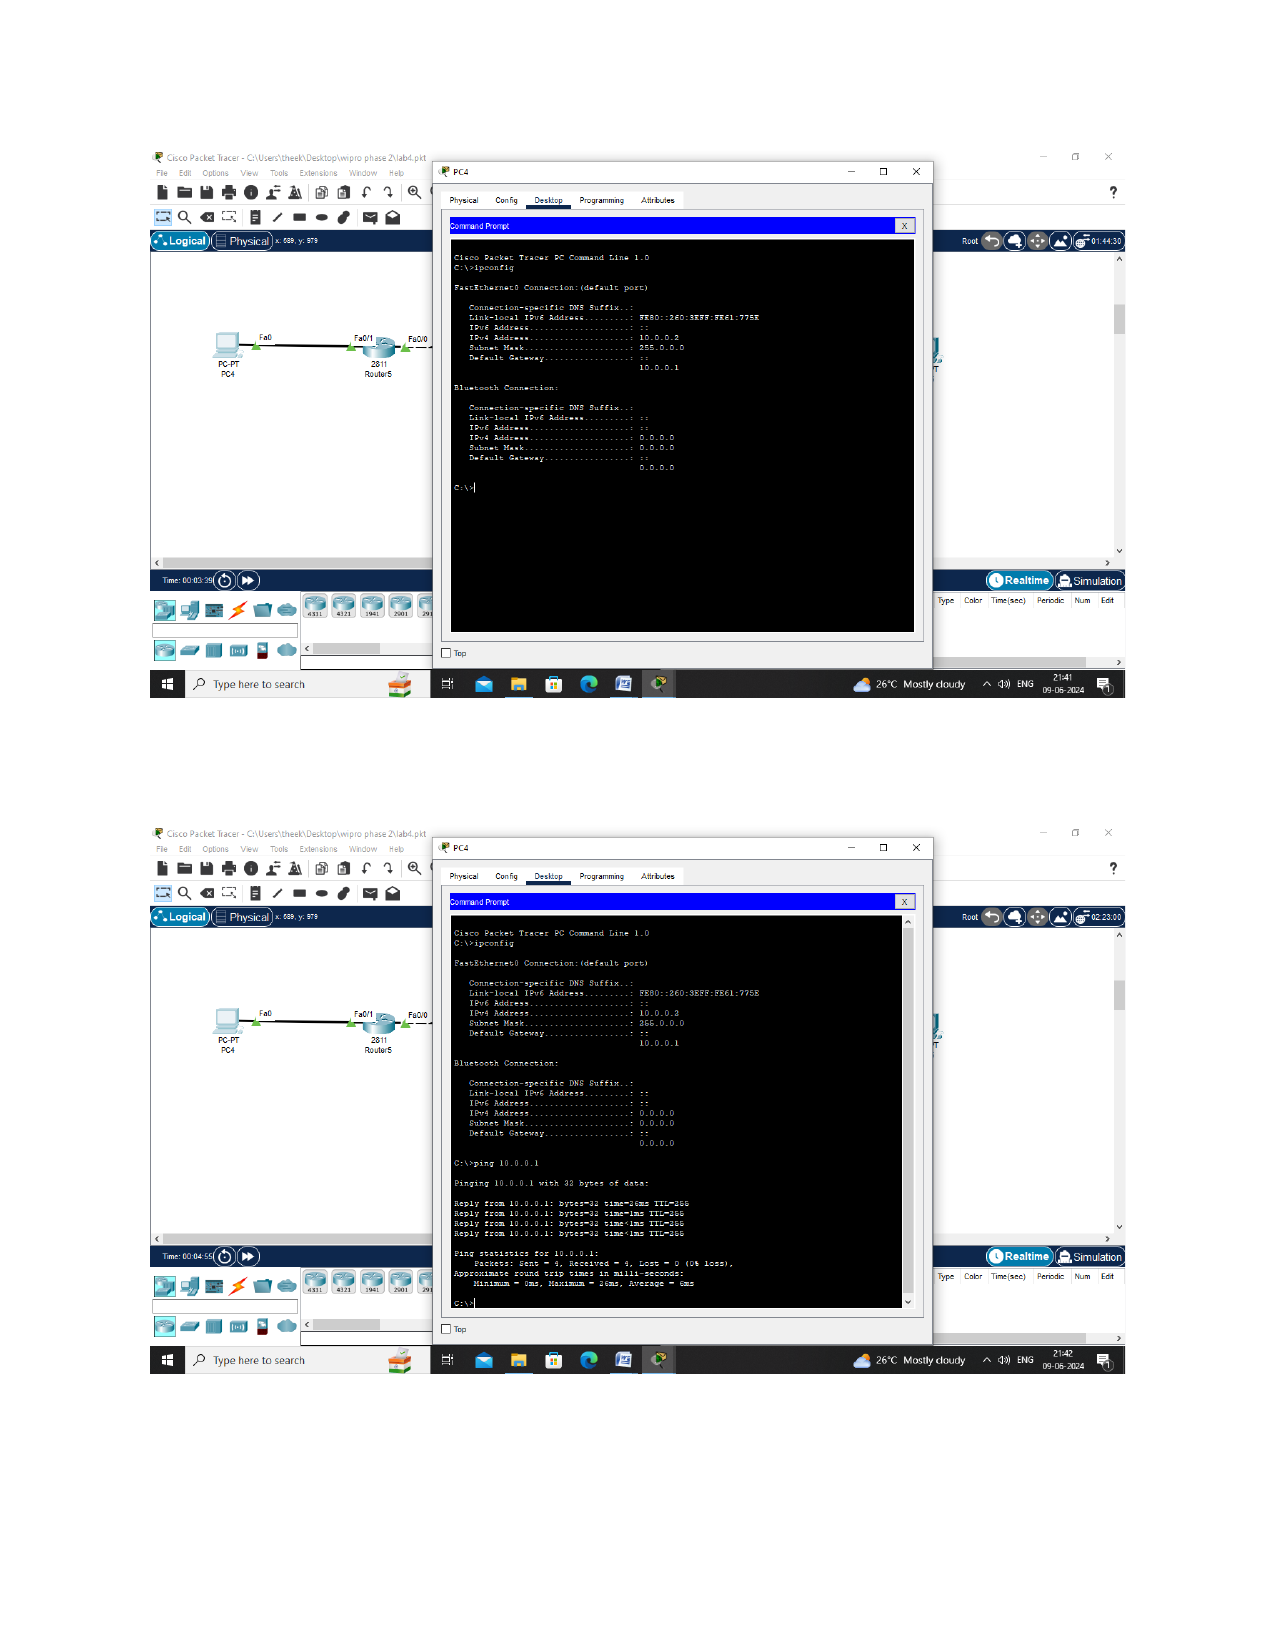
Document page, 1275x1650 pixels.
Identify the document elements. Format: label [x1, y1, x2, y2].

picture [150, 825, 1125, 1374]
picture [183, 916, 190, 922]
picture [150, 150, 1125, 698]
picture [183, 240, 190, 246]
